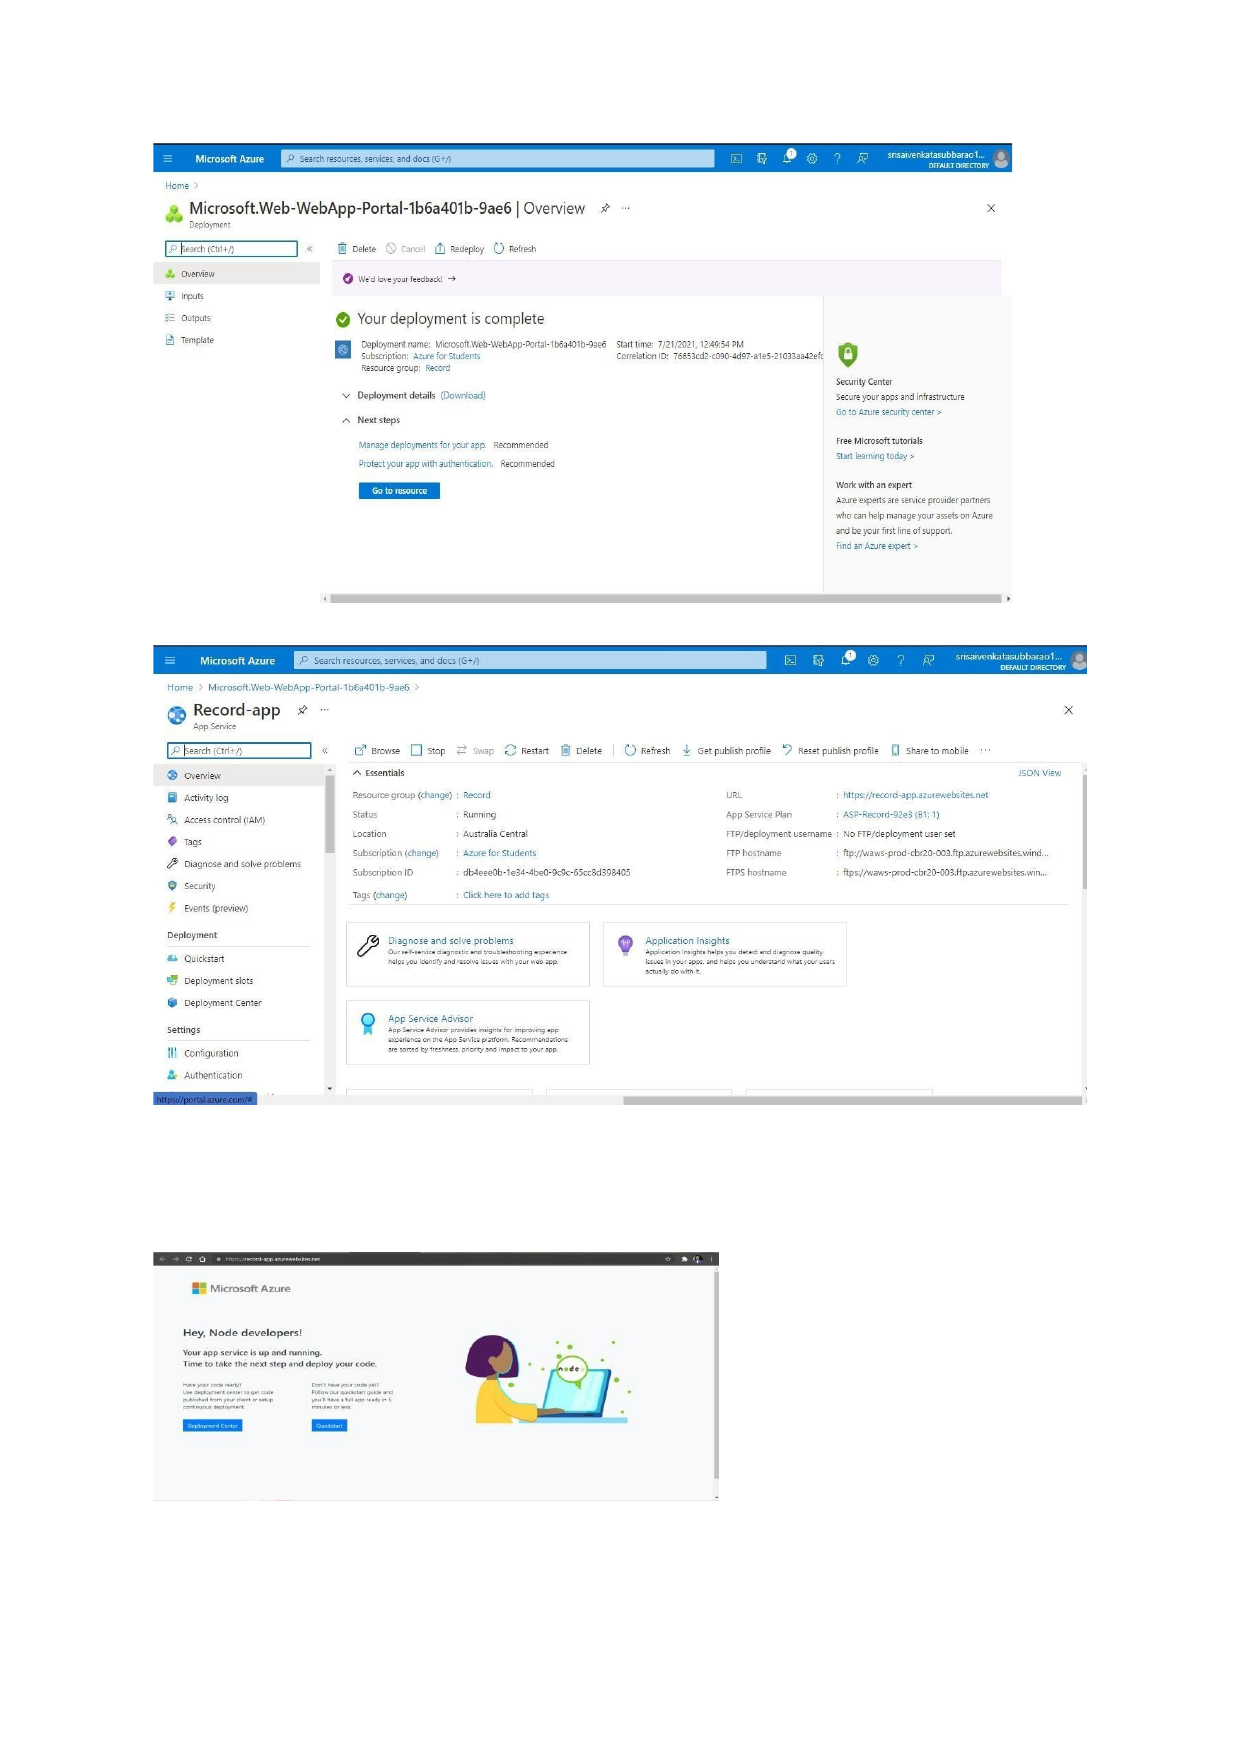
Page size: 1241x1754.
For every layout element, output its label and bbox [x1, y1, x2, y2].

picture [153, 645, 1087, 1105]
picture [153, 1252, 719, 1501]
picture [153, 143, 1013, 603]
